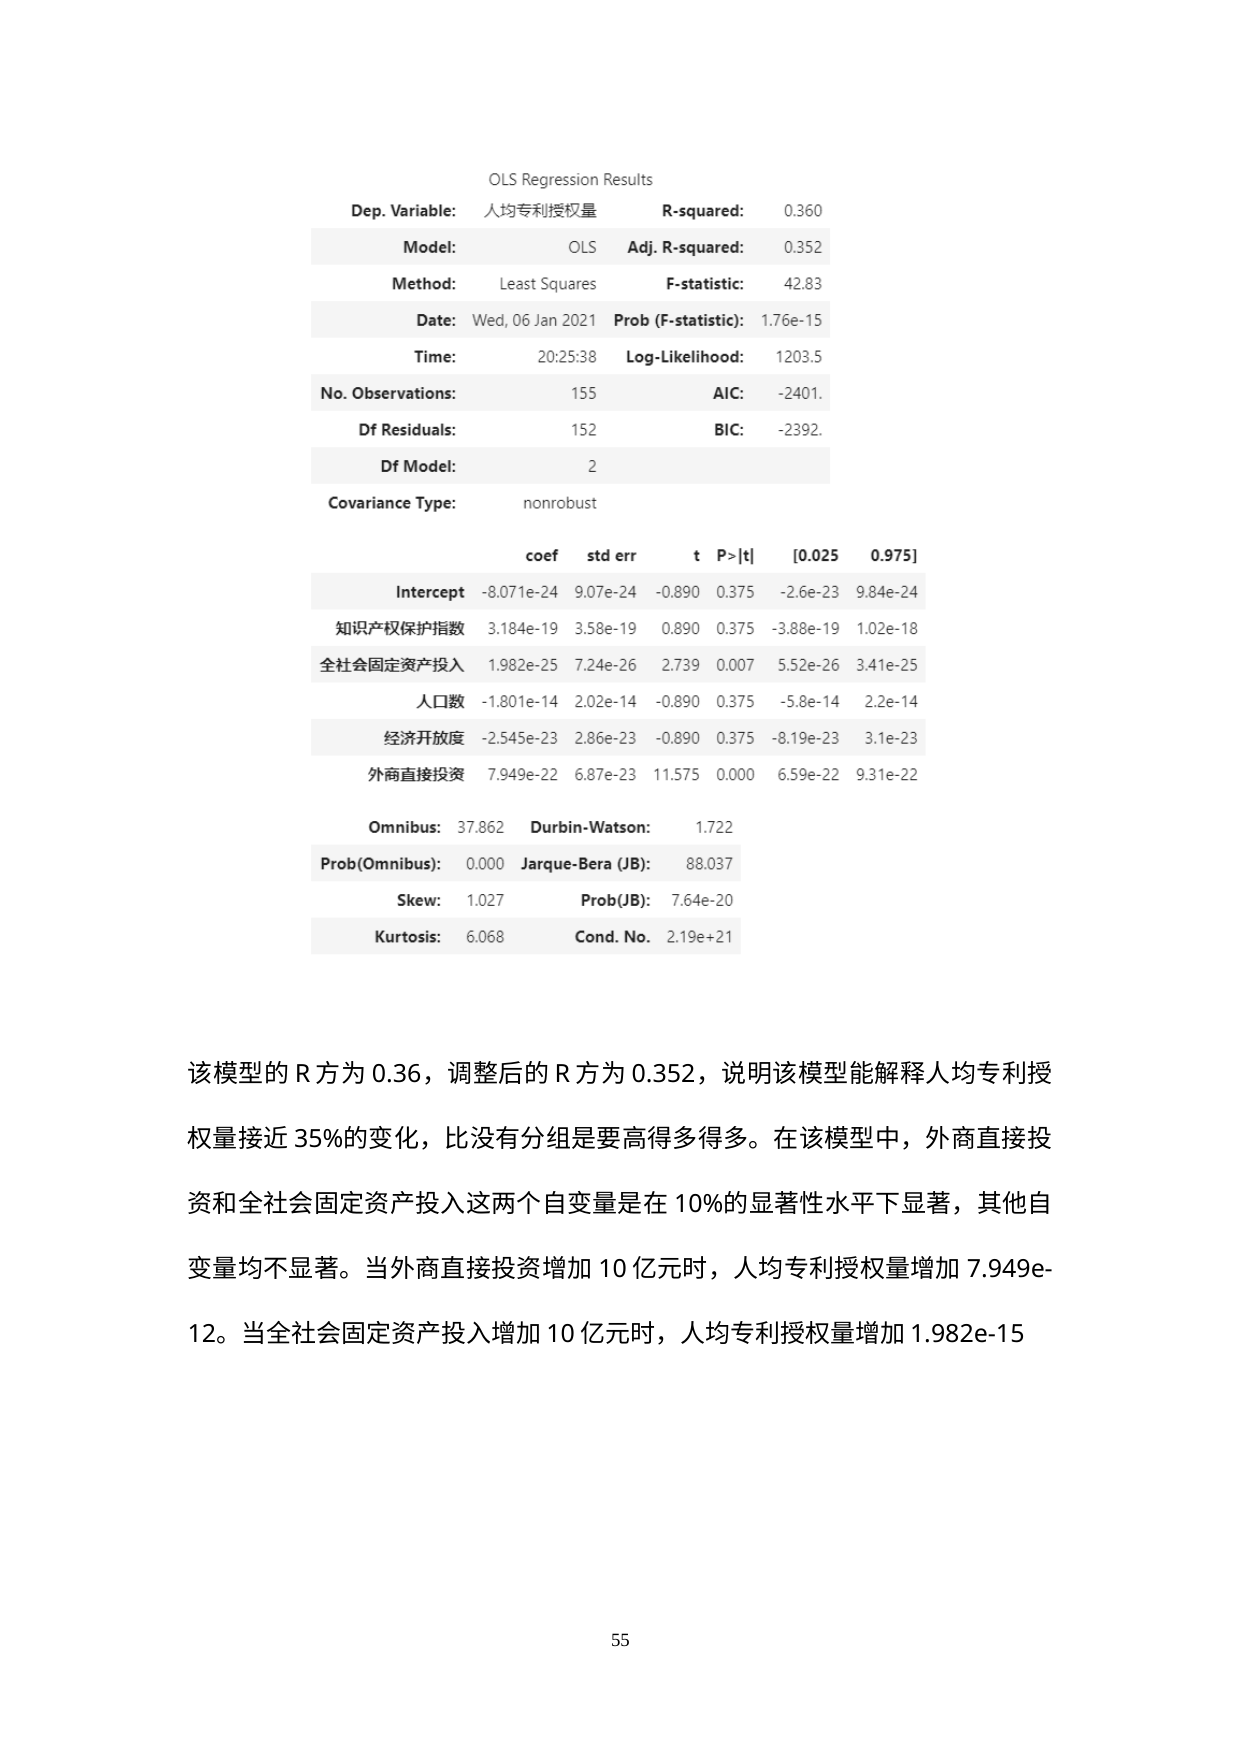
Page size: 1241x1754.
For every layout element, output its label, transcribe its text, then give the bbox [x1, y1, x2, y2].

picture [309, 168, 931, 965]
text 该模型的R方为0.36，调整后的R方为0.352，说明该模型能解释人均专利授权量接近35%的变化，比没有分组是要高得多得多。在该模型中，外商直接投资和全社会固定资产投入这两个自变量是在10%的显著性水平下显著，其他自变量均不显著。当外商直接投资增加10亿元时，人均专利授权量增加7.949e-12。当全社会固定资产投入增加10亿元时，人均专利授权量增加1.982e-15 [187, 1039, 1053, 1364]
